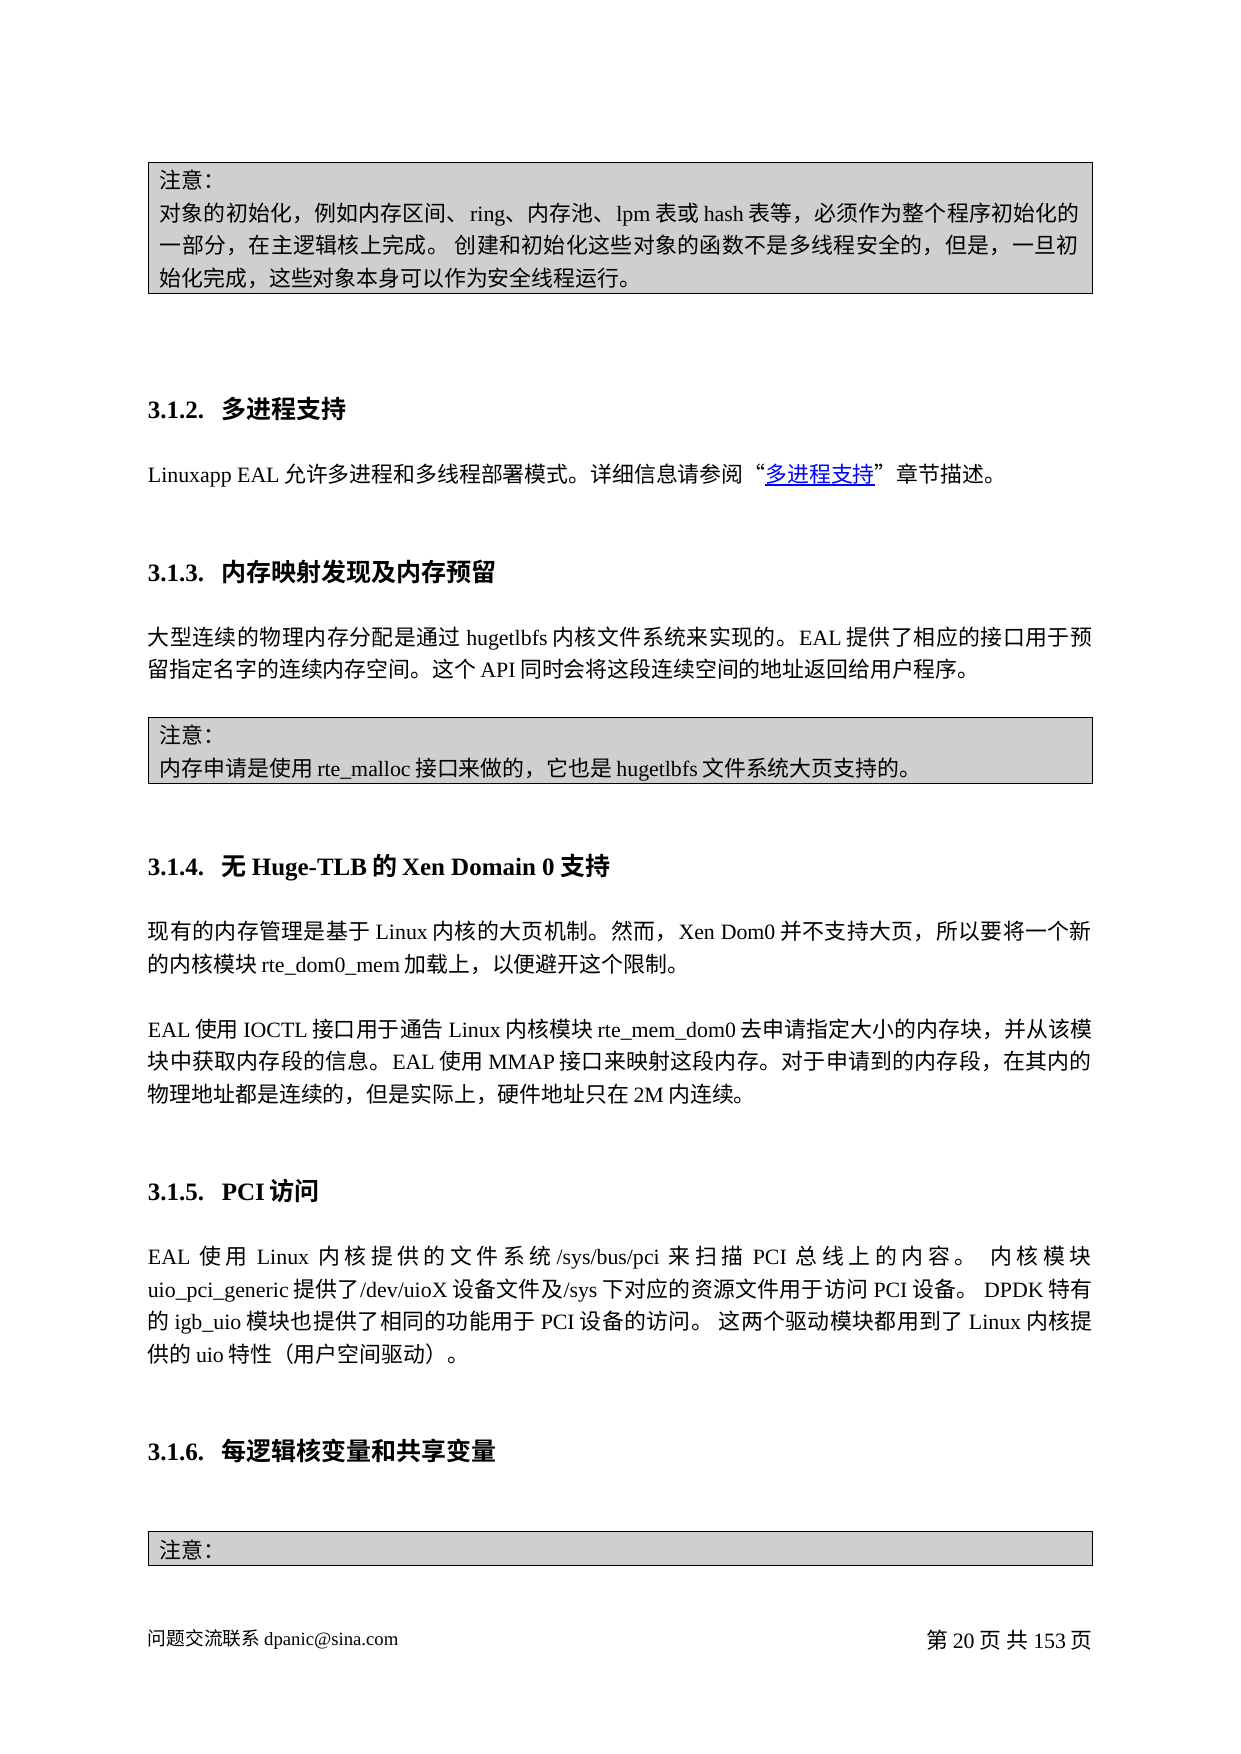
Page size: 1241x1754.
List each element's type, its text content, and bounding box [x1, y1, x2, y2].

subtitle 无Huge-TLB的Xen Domain 0支持 [148, 832, 1092, 897]
text 现有的内存管理是基于Linux内核的大页机制。然而，Xen Dom0并不支持大页，所以要将一个新的内核模块rte_dom0_mem加载上，以便避开这个限制。 [148, 914, 1092, 979]
subtitle 多进程支持 [148, 375, 1092, 440]
text Linuxapp EAL允许多进程和多线程部署模式。详细信息请参阅“多进程支持”章节描述。 [148, 457, 1092, 489]
subtitle PCI访问 [148, 1157, 1092, 1222]
text EAL使用IOCTL接口用于通告Linux内核模块rte_mem_dom0去申请指定大小的内存块，并从该模块中获取内存段的信息。EAL使用MMAP接口来映射这段内存。对于申请到的内存段，在其内的物理地址都是连续的，但是实际上，硬件地址只在2M内连续。 [148, 1011, 1092, 1109]
table_header 注意： 对象的初始化，例如内存区间、ring、内存池、lpm表或hash表等，必须作为整个程序初始化的一部分，在主逻辑核上完成。 创建和初始化这些对象的函数不是多线程安全的，但是，一旦初始化完成，这些对象本身可以作为安全线程运行。 [149, 163, 1092, 293]
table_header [149, 1532, 1092, 1565]
subtitle 每逻辑核变量和共享变量 [148, 1417, 1092, 1482]
subtitle 内存映射发现及内存预留 [148, 538, 1092, 603]
text 大型连续的物理内存分配是通过hugetlbfs内核文件系统来实现的。EAL提供了相应的接口用于预留指定名字的连续内存空间。这个API同时会将这段连续空间的地址返回给用户程序。 [148, 619, 1092, 684]
text EAL使用Linux内核提供的文件系统/sys/bus/pci来扫描PCI总线上的内容。 内核模块uio_pci_generic提供了/dev/uioX设备文件及/sys下对应的资源文件用于访问PCI设备。 DPDK特有的igb_uio模块也提供了相同的功能用于PCI设备的访问。 这两个驱动模块都用到了Linux内核提供的uio特性（用户空间驱动）。 [148, 1239, 1092, 1369]
table_header 注意： 内存申请是使用rte_malloc接口来做的，它也是hugetlbfs文件系统大页支持的。 [149, 718, 1092, 783]
